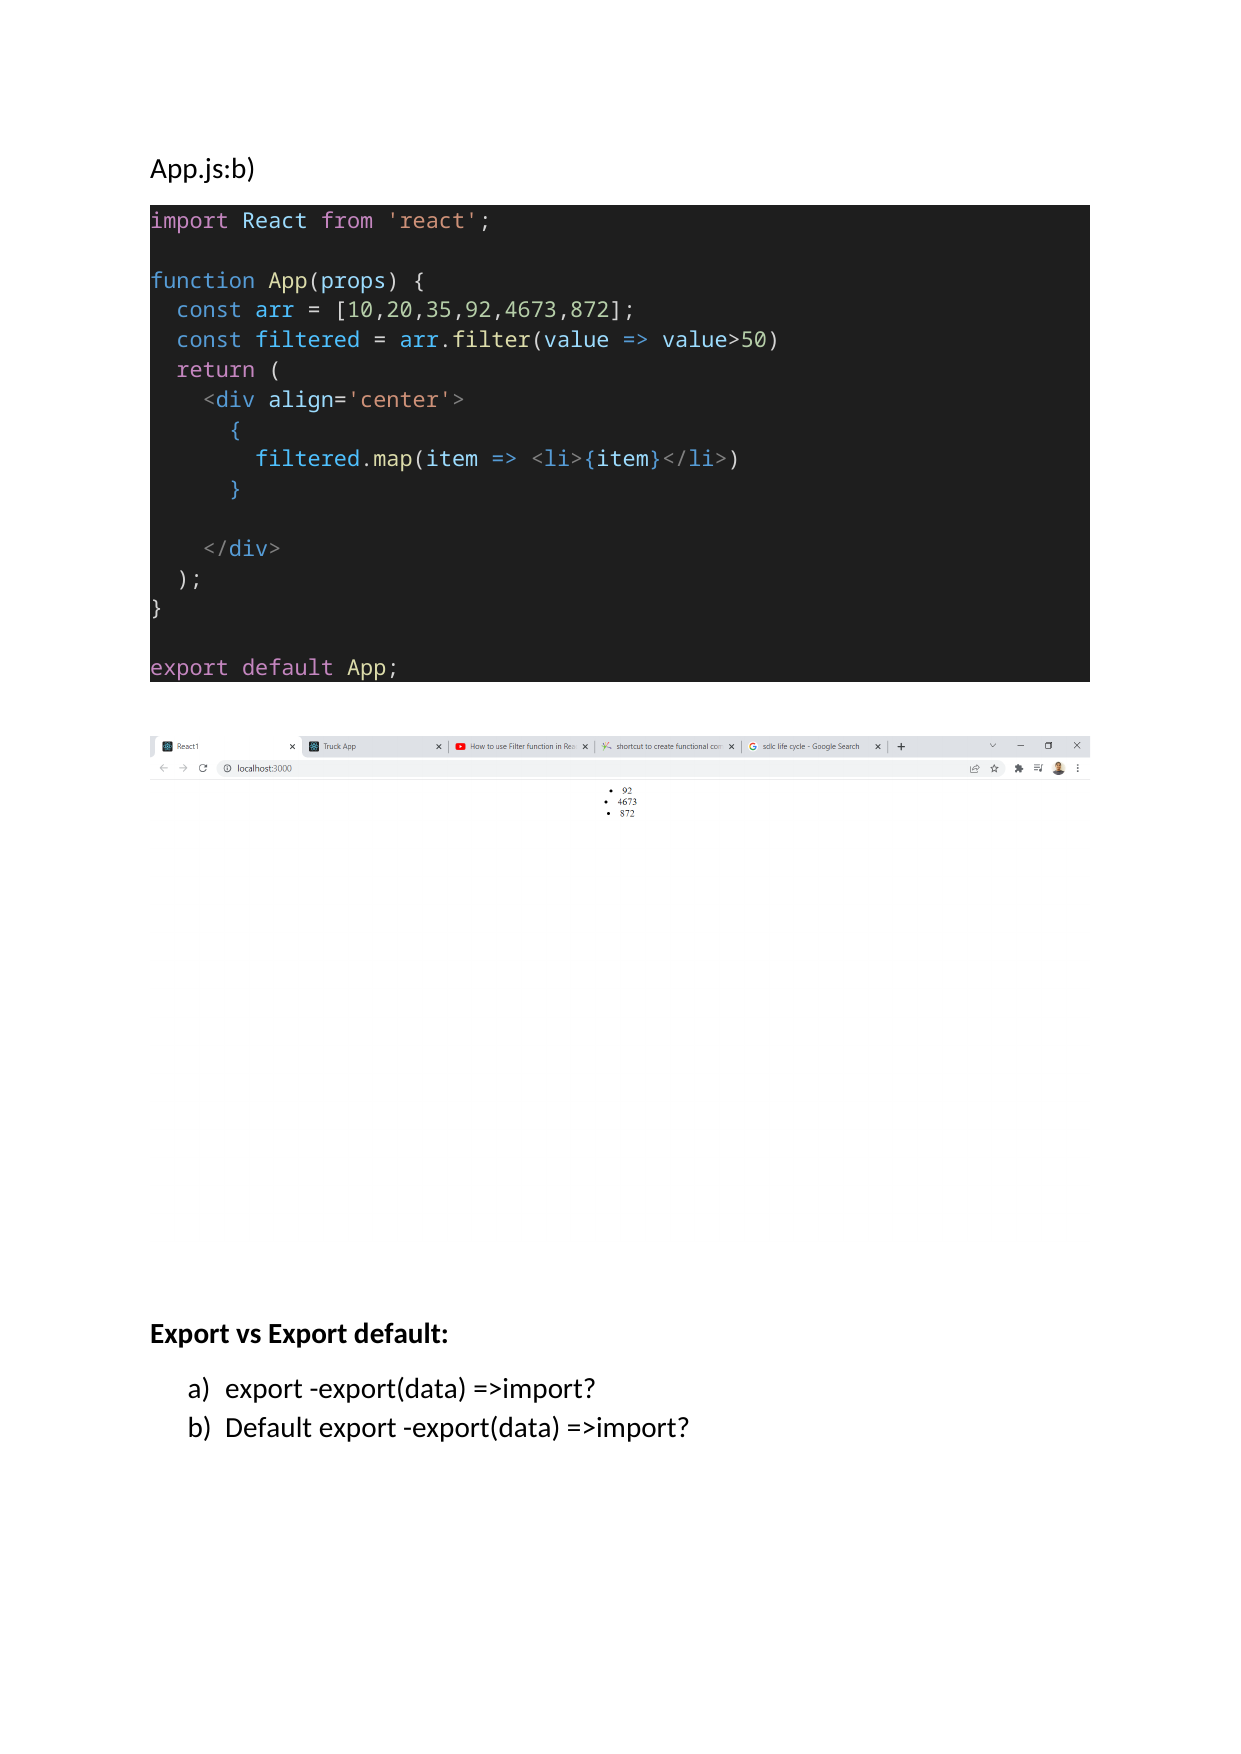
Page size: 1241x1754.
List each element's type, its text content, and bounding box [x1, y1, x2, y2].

text { [150, 414, 1090, 443]
text App.js:b) [150, 150, 1090, 186]
text filtered.map(item => <li>{item}</li>) [150, 443, 1090, 473]
text function App(props) { [150, 265, 1090, 294]
text const arr = [10,20,35,92,4673,872]; [150, 294, 1090, 324]
picture [150, 736, 1091, 1242]
text } [150, 473, 1090, 503]
text Export vs Export default: [150, 1315, 1090, 1351]
text } [150, 592, 1090, 622]
list export -export(data) =>import? [187, 1370, 1090, 1406]
text const filtered = arr.filter(value => value>50) [150, 324, 1090, 354]
text return ( [150, 354, 1090, 384]
text </div> [150, 533, 1090, 563]
text ); [150, 563, 1090, 592]
text <div align='center'> [150, 384, 1090, 414]
text export default App; [150, 652, 1090, 682]
text import React from 'react'; [150, 205, 1090, 235]
list Default export -export(data) =>import? [187, 1409, 1090, 1444]
